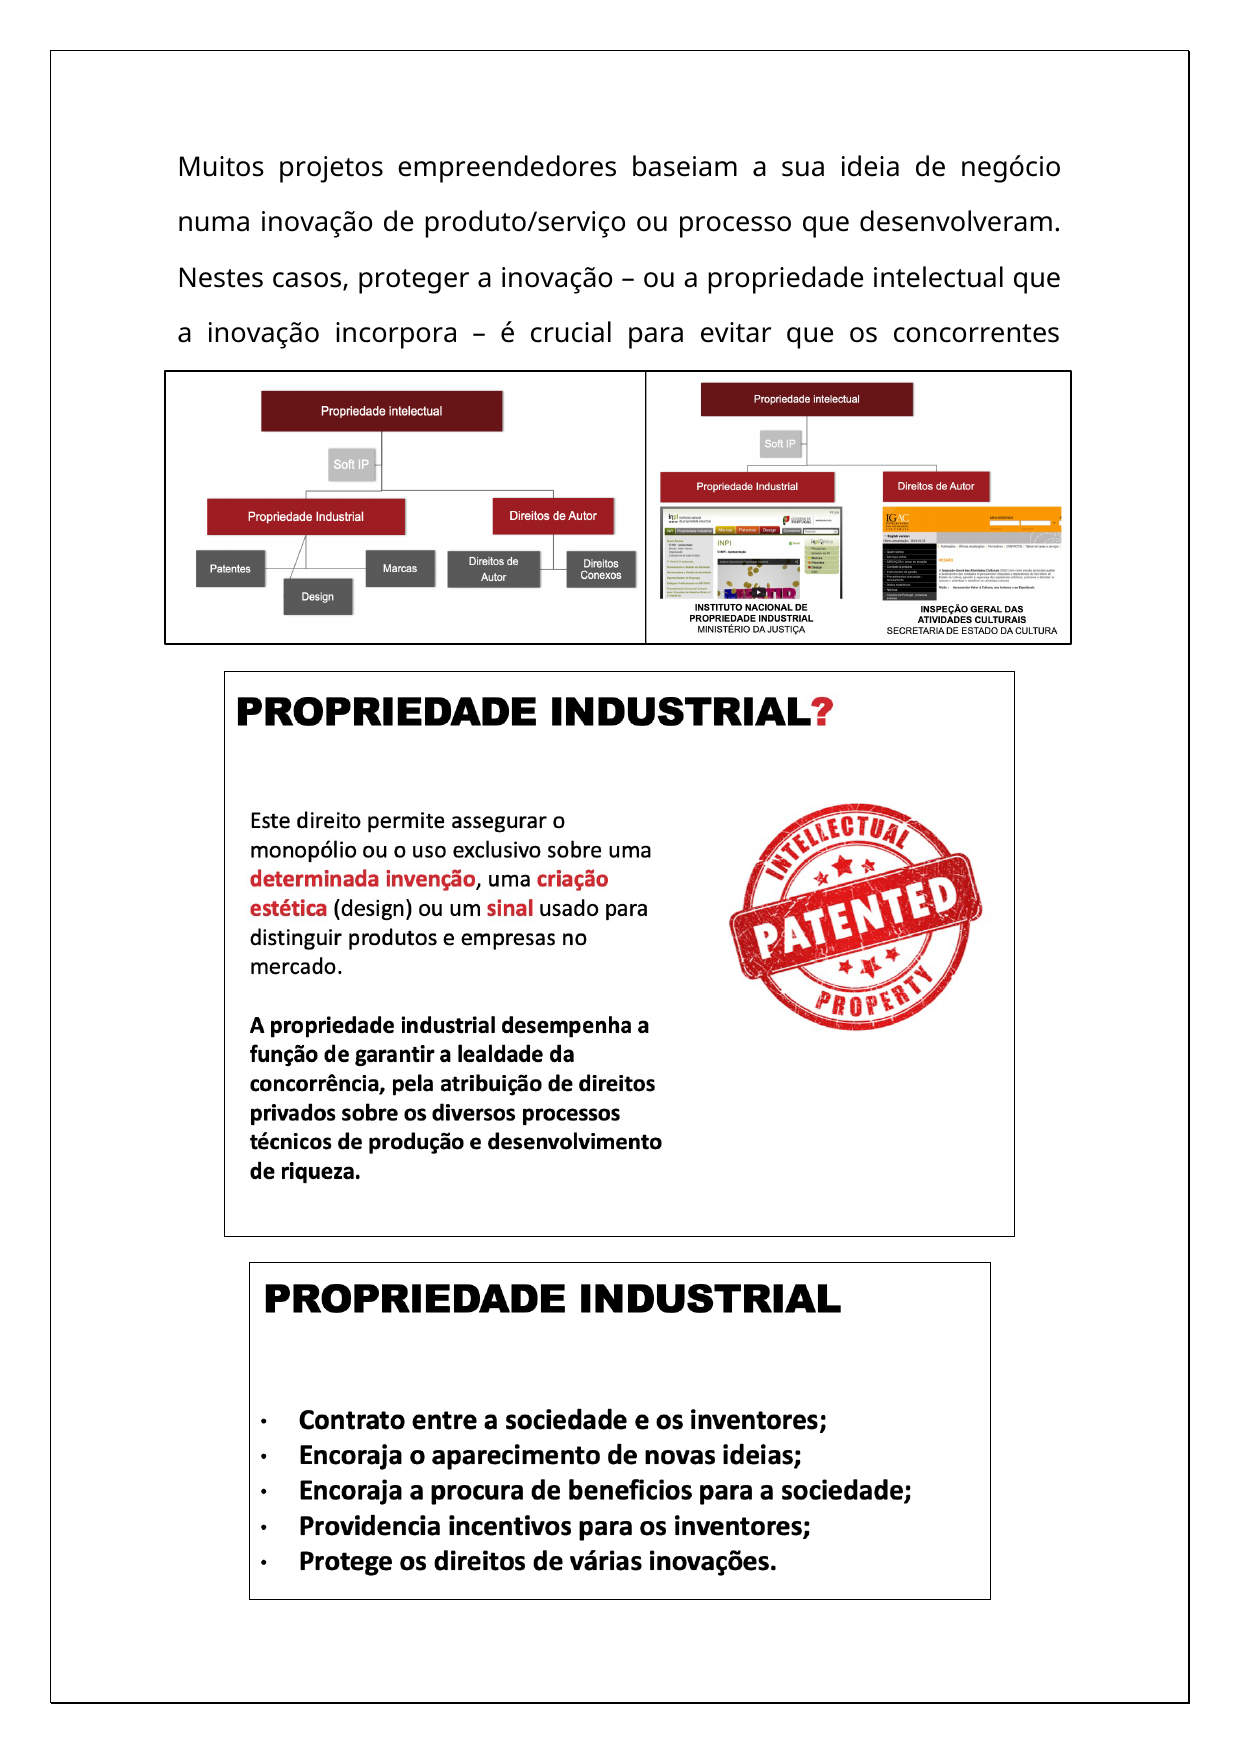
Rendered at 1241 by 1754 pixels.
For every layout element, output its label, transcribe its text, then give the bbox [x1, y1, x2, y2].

text Muitos projetos empreendedores baseiam a sua ideia de negócio numa inovação de produto/serviço ou processo que desenvolveram. Nestes casos, proteger a inovação – ou a propriedade intelectual que a inovação incorpora – é crucial para evitar que os concorrentes imitem. Por isso, as empresas necessitam de uma estratégia associada ao mercado e à tecnologia. No horizonte de uma start-up, o roadmap tecnológico é sempre mais curto do que em empresas mais maduras. Aliás, muitas vezes não se focam em datas, mas em eventos exploratórios/confirmatórios. [177, 147, 1062, 350]
